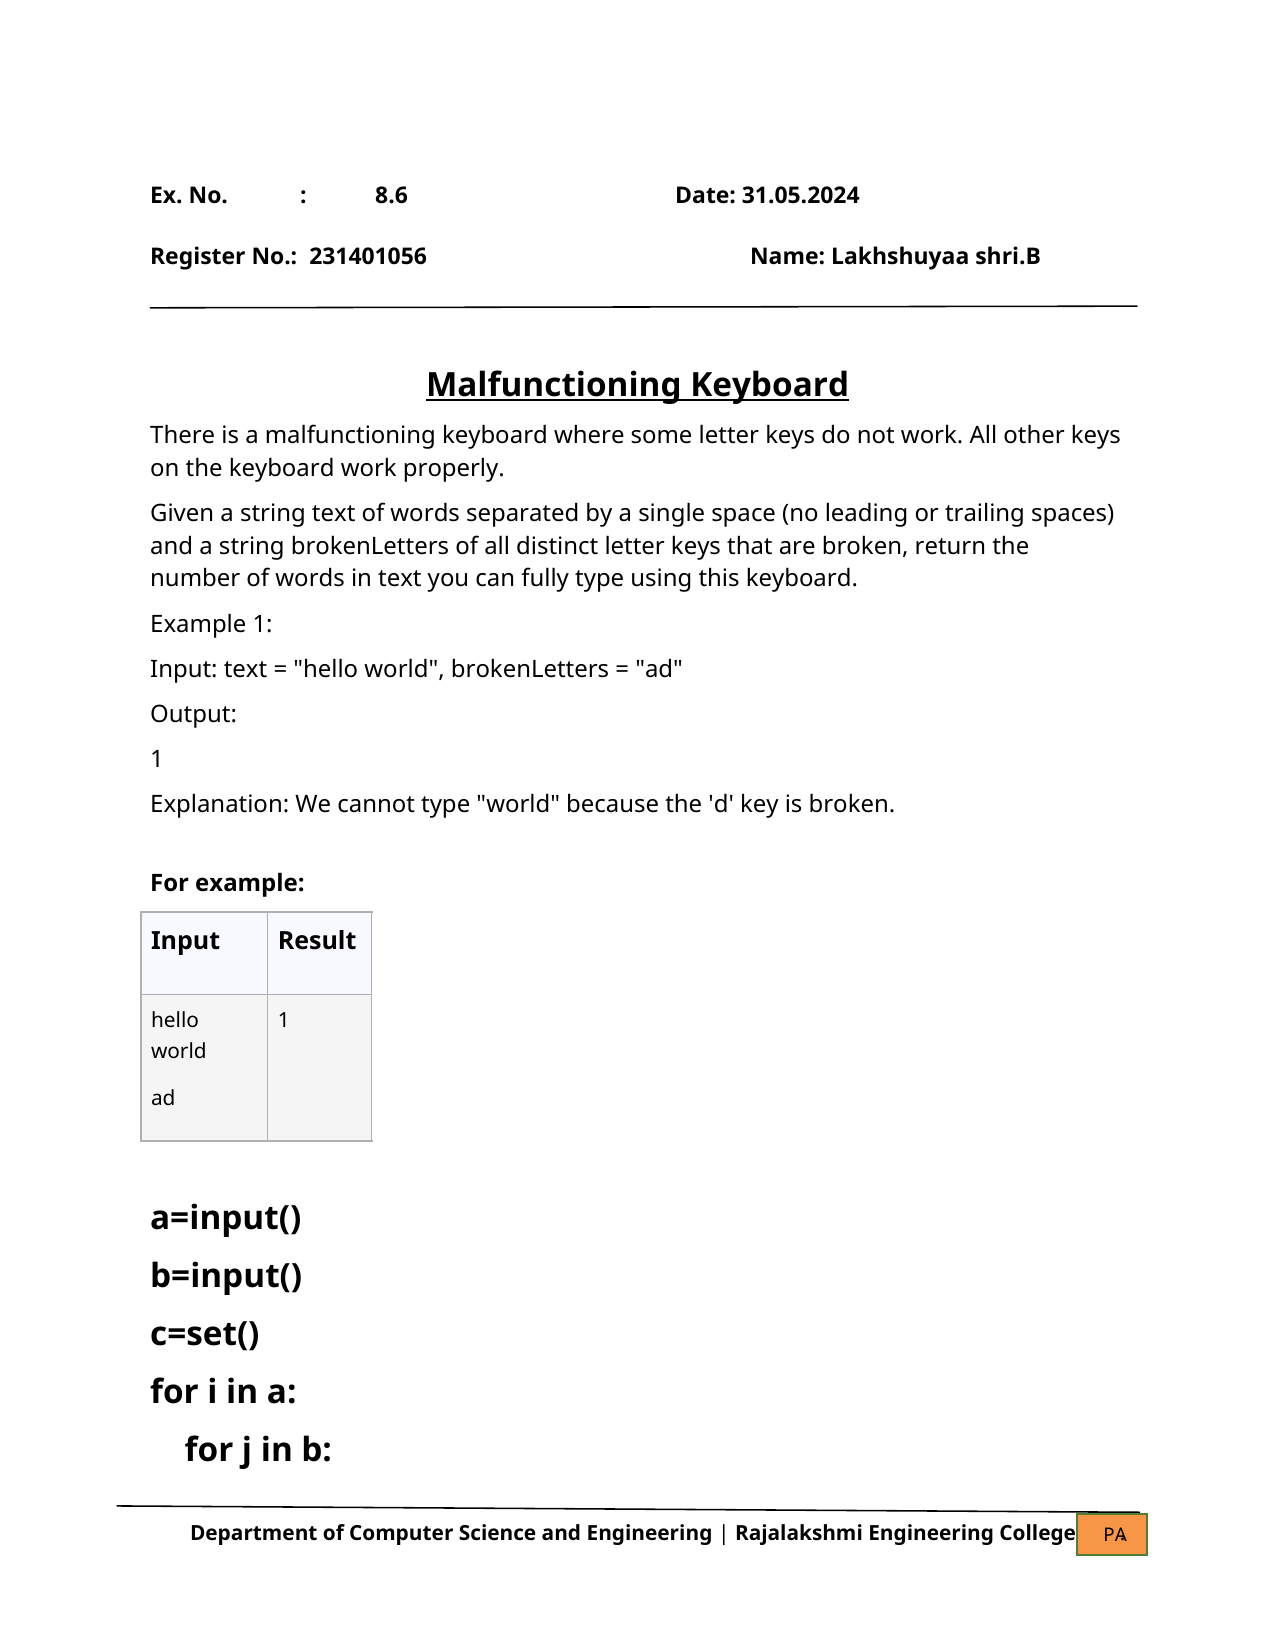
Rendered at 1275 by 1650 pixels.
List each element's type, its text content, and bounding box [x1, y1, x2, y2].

text Given a string text of words separated by a single space (no leading or trailing spaces) and a string brokenLetters of all distinct letter keys that are broken, return the number of words in text you can fully type using this keyboard. [150, 496, 1125, 594]
text 1 [150, 742, 1125, 774]
text Output: [150, 697, 1125, 729]
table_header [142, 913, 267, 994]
text Example 1: [150, 606, 1125, 639]
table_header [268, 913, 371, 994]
text Explanation: We cannot type "world" because the 'd' key is broken. [150, 787, 1125, 819]
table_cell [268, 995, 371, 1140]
text b=input() [150, 1252, 1125, 1297]
text for j in b: [150, 1426, 1125, 1471]
text Register No.: 231401056 Name: Lakhshuyaa shri.B [150, 239, 1125, 271]
text There is a malfunctioning keyboard where some letter keys do not work. All other keys on the keyboard work properly. [150, 418, 1125, 483]
text for i in a: [150, 1368, 1125, 1413]
text Input: text = "hello world", brokenLetters = "ad" [150, 651, 1125, 684]
text a=input() [150, 1194, 1125, 1239]
text Ex. No. : 8.6 Date: 31.05.2024 [150, 179, 1125, 210]
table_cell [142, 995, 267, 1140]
text Malfunctioning Keyboard [150, 360, 1125, 406]
text For example: [150, 866, 1125, 898]
text c=set() [150, 1310, 1125, 1355]
